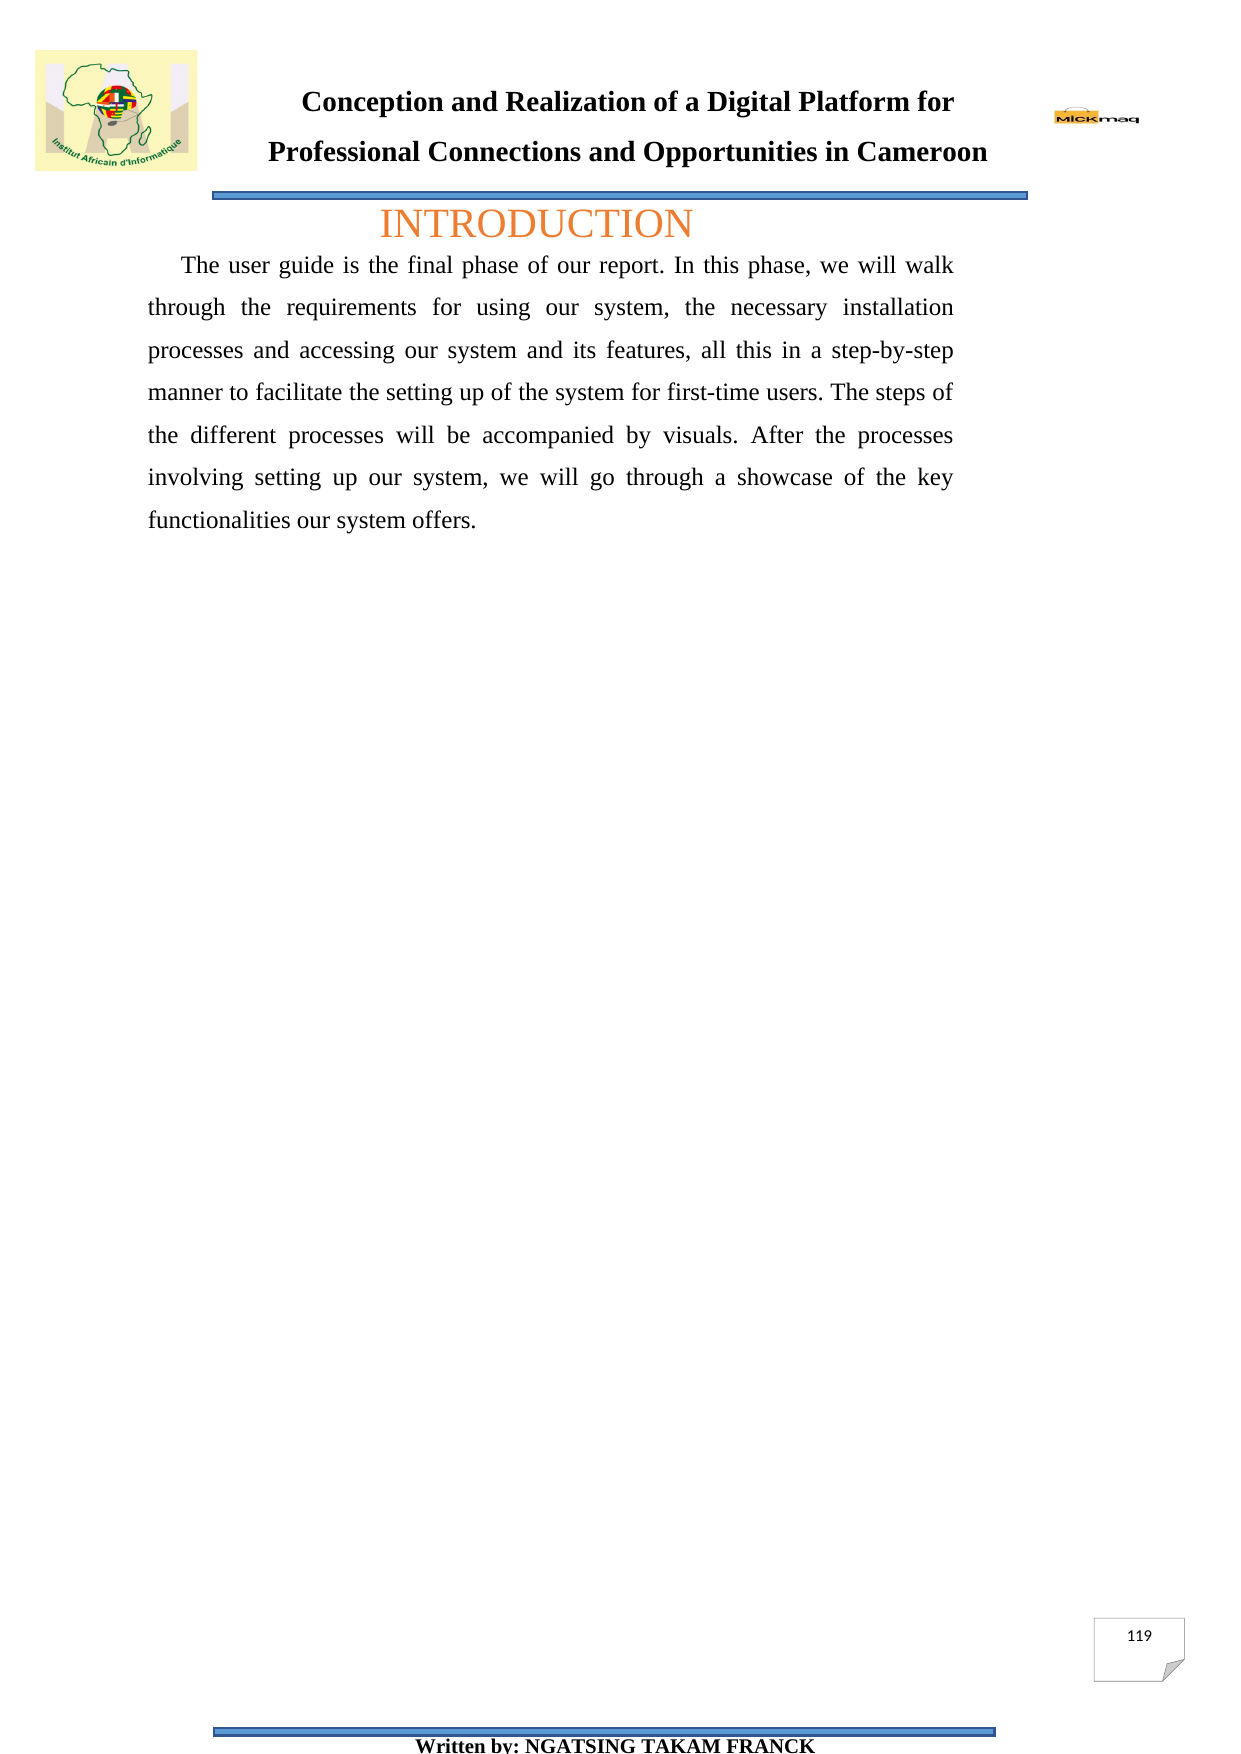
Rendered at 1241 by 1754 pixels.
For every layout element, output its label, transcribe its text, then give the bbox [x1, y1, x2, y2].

text The user guide is the final phase of our report. In this phase, we will walk through the requirements for using our system, the necessary installation processes and accessing our system and its features, all this in a step-by-step manner to facilitate the setting up of the system for first-time users. The steps of the different processes will be accompanied by visuals. After the processes involving setting up our system, we will go through a showcase of the key functionalities our system offers. [148, 250, 955, 534]
picture [1047, 102, 1143, 132]
subtitle INTRODUCTION [149, 159, 954, 246]
picture [35, 50, 198, 171]
